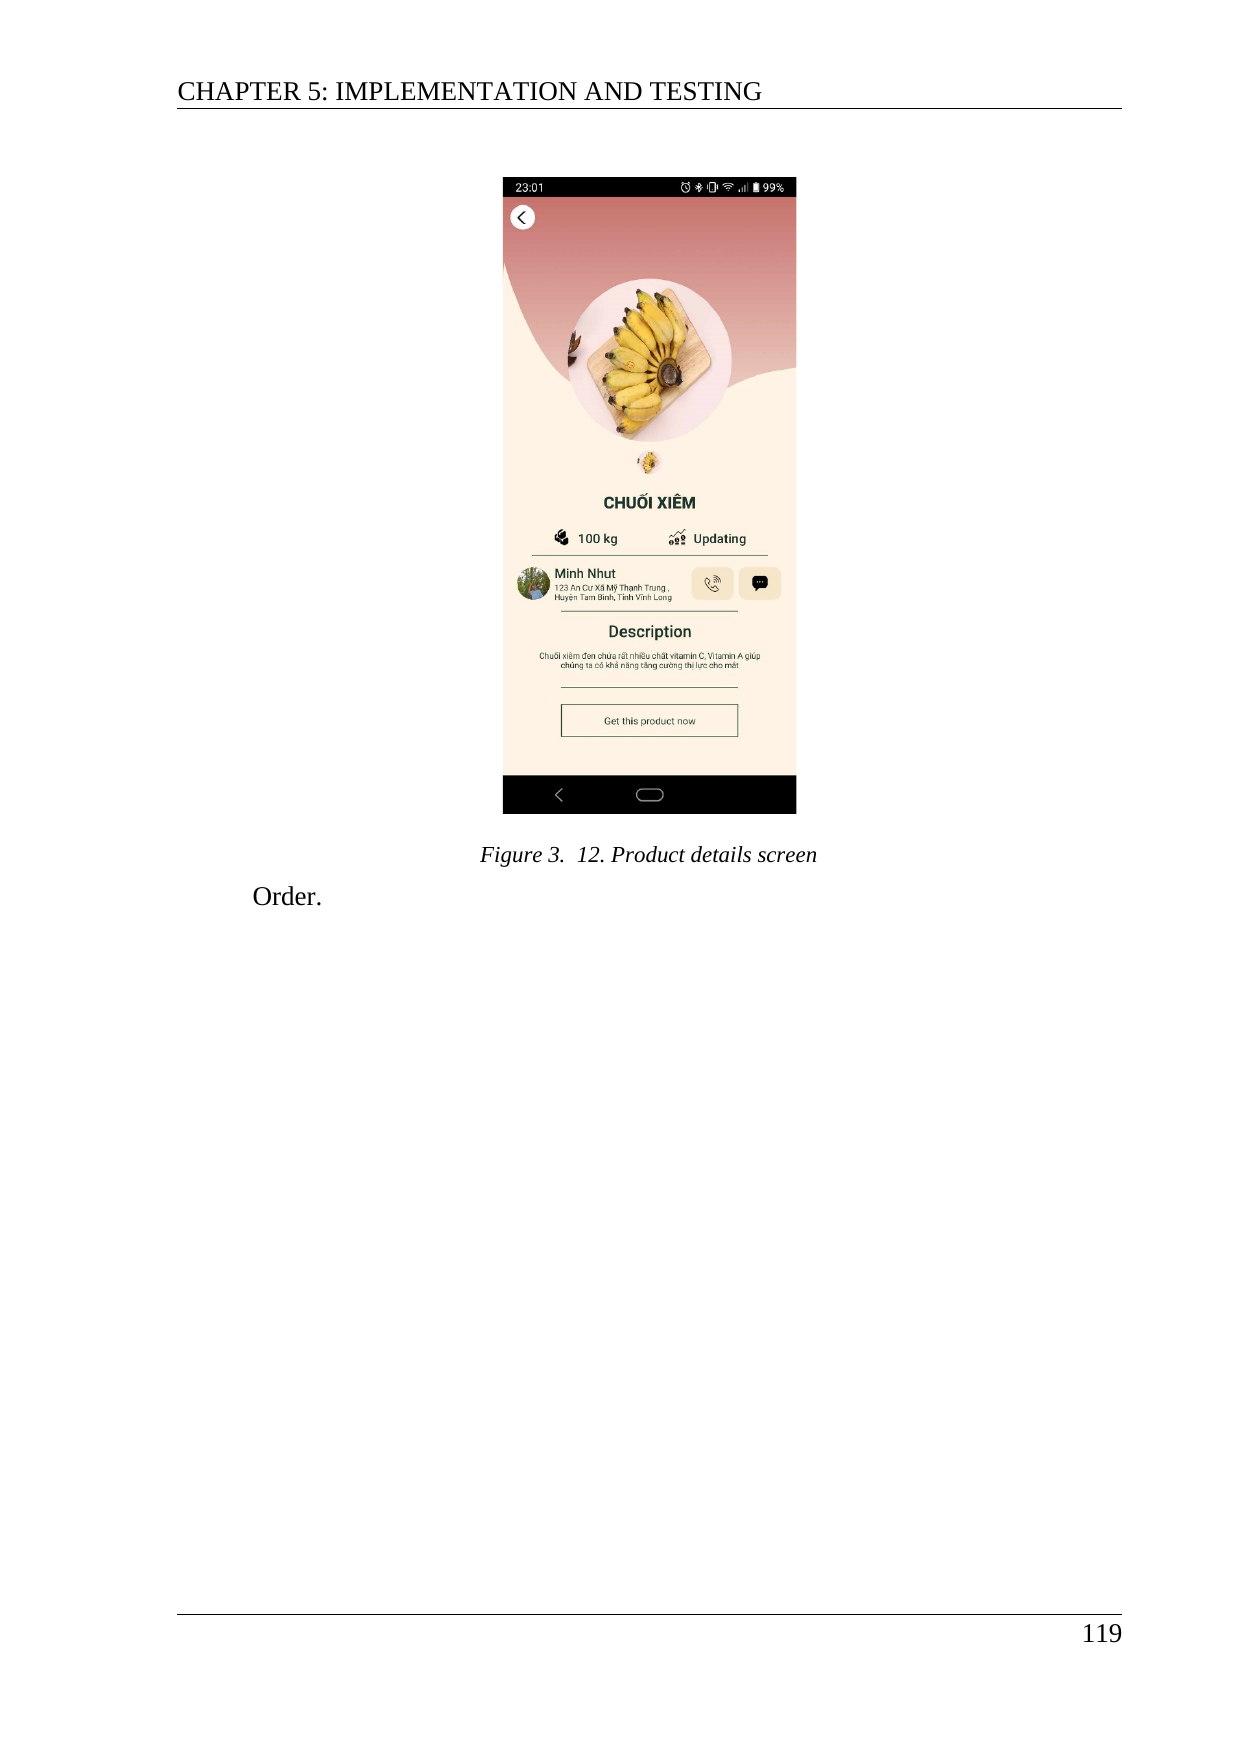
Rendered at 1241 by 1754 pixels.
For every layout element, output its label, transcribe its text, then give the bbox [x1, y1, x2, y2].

picture [502, 177, 797, 814]
text Order. [177, 880, 1122, 911]
